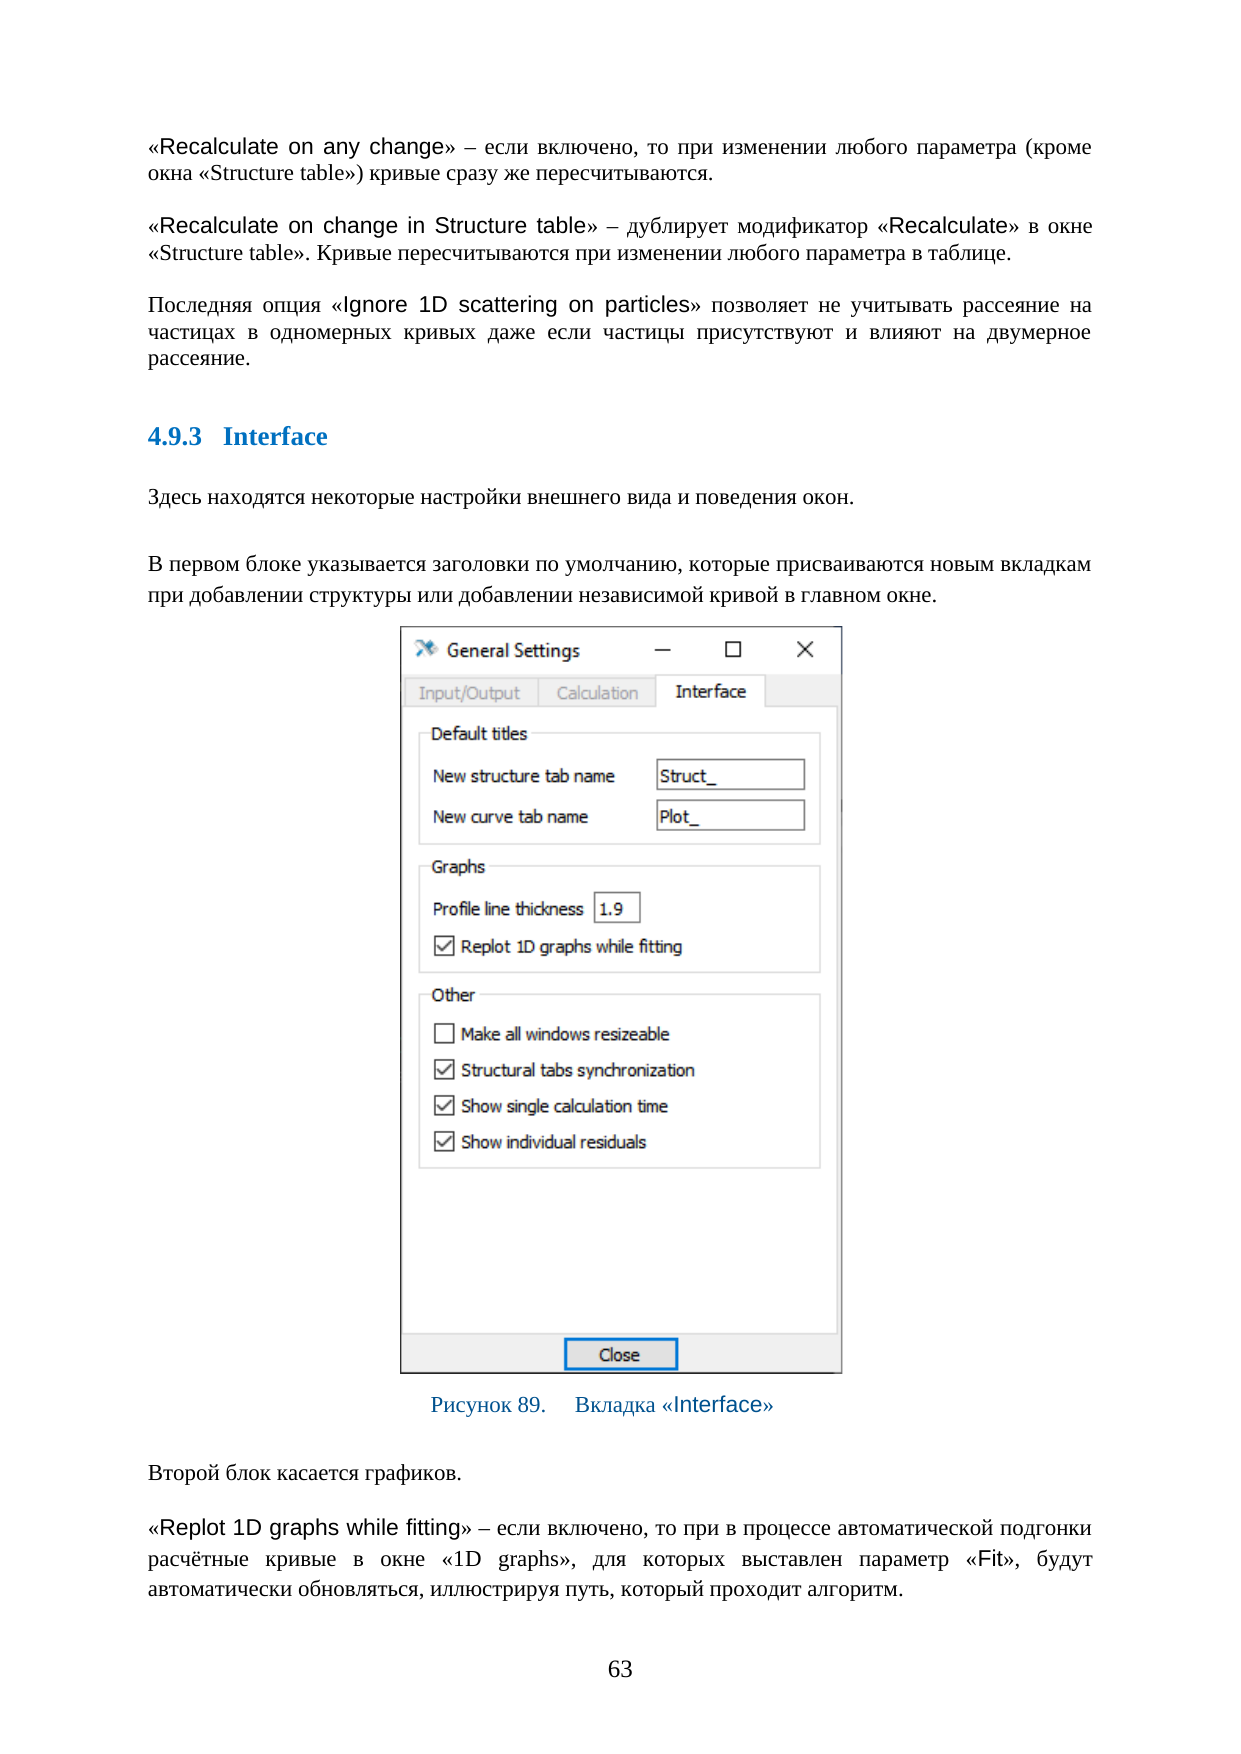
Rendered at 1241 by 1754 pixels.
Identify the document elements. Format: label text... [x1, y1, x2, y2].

subtitle Interface [148, 420, 1093, 452]
text Второй блок касается графиков. [148, 1459, 1093, 1485]
text Последняя опция «Ignore 1D scattering on particles» позволяет не учитывать рассеяние на частицах в одномерных кривых даже если частицы присутствуют и влияют на двумерное рассеяние. [148, 291, 1093, 370]
text Здесь находятся некоторые настройки внешнего вида и поведения окон. [148, 483, 1093, 509]
text В первом блоке указывается заголовки по умолчанию, которые присваиваются новым вкладкам при добавлении структуры или добавлении независимой кривой в главном окне. [148, 551, 1093, 607]
text «Recalculate on change in Structure table» – дублирует модификатор «Recalculate» в окне «Structure table». Кривые пересчитываются при изменении любого параметра в таблице. [148, 212, 1093, 265]
text «Replot 1D graphs while fitting» – если включено, то при в процессе автоматической подгонки расчётные кривые в окне «1D graphs», для которых выставлен параметр «Fit», будут автоматически обновляться, иллюстрируя путь, который проходит алгоритм. [148, 1514, 1093, 1601]
picture [400, 626, 843, 1374]
text «Recalculate on any change» – если включено, то при изменении любого параметра (кроме окна «Structure table») кривые сразу же пересчитываются. [148, 133, 1093, 186]
